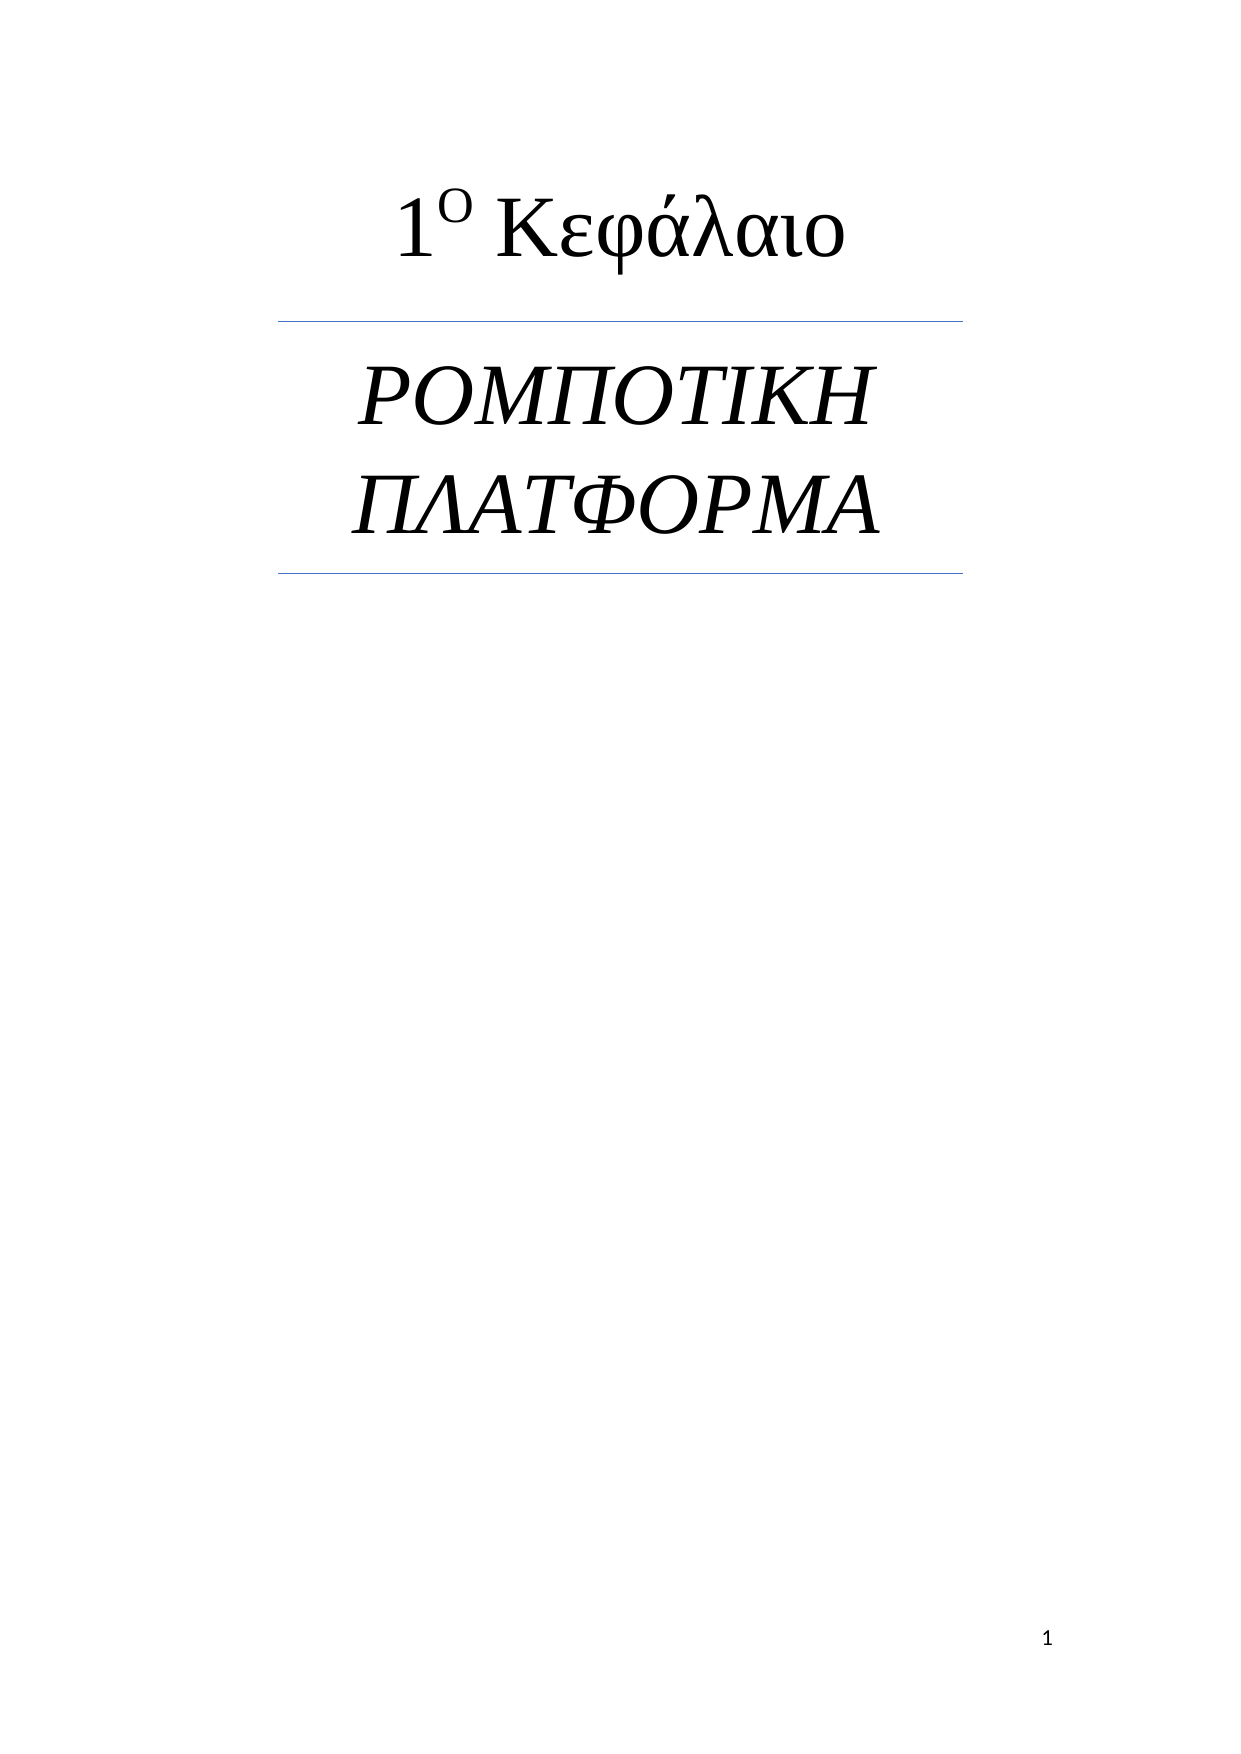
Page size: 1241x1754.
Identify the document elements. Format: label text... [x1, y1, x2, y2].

subtitle 1Ο Κεφάλαιο [187, 175, 1053, 276]
text ΡΟΜΠΟΤΙΚΗ ΠΛΑΤΦΟΡΜΑ [277, 322, 963, 574]
